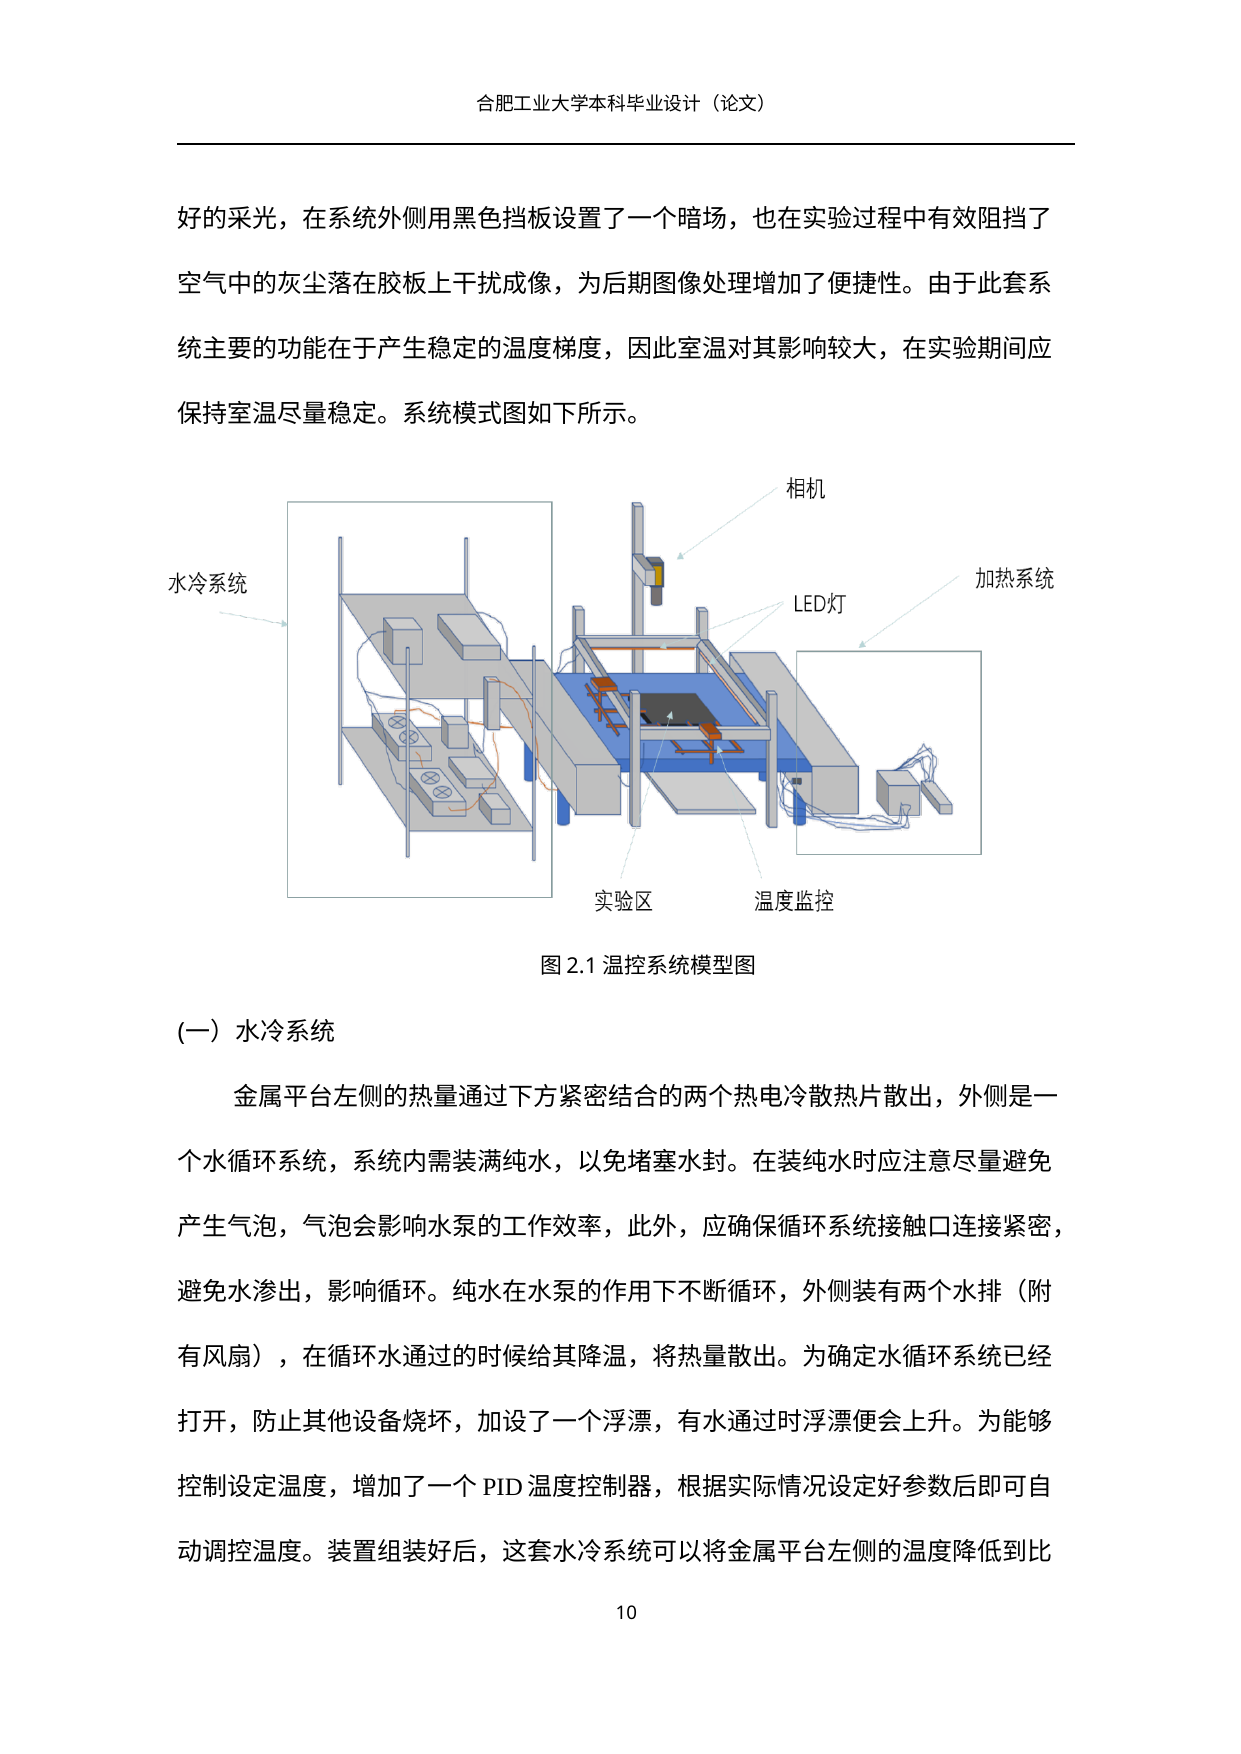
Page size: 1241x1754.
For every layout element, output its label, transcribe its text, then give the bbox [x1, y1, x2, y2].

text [177, 1062, 1075, 1582]
picture [155, 466, 1073, 928]
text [177, 184, 1075, 444]
text (一）水冷系统 [177, 997, 1075, 1062]
